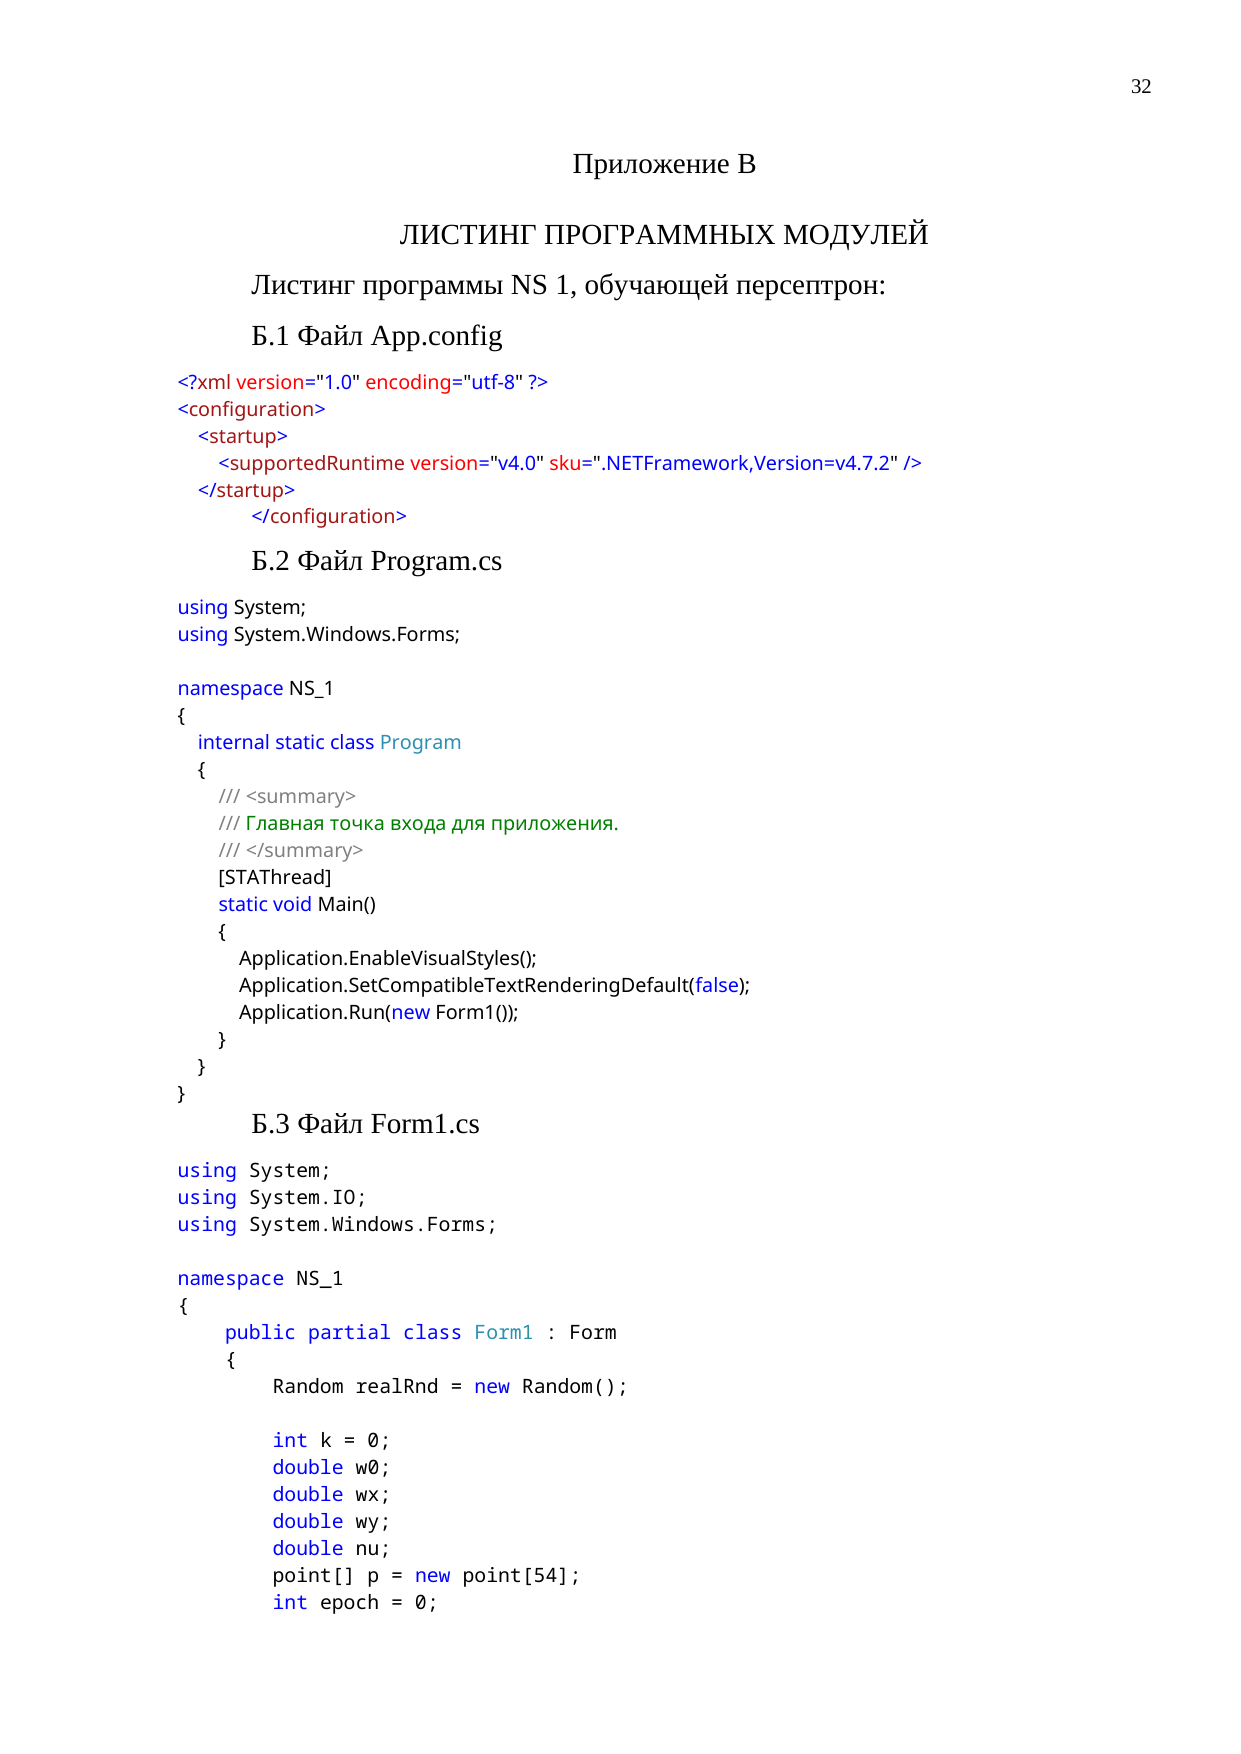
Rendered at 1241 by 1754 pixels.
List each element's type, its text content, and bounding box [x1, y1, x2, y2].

text } [177, 1052, 1152, 1079]
text [STAThread] [177, 863, 1152, 890]
text /// <summary> [177, 782, 1152, 809]
text public partial class Form1 : Form [177, 1318, 1152, 1345]
text namespace NS_1 [177, 1264, 1152, 1291]
text Application.EnableVisualStyles(); [177, 944, 1152, 971]
text using System.Windows.Forms; [177, 621, 1152, 647]
text using System; [177, 593, 1152, 621]
text </configuration> [177, 503, 1152, 530]
text point[] p = new point[54]; [177, 1561, 1152, 1588]
text Б.3 Файл Form1.cs [177, 1106, 1152, 1140]
text int epoch = 0; [177, 1588, 1152, 1615]
text /// Главная точка входа для приложения. [177, 809, 1152, 836]
text { [177, 1345, 1152, 1372]
text </startup> [177, 476, 1152, 503]
text Application.Run(new Form1()); [177, 998, 1152, 1025]
text } [177, 1025, 1152, 1052]
text /// </summary> [177, 836, 1152, 863]
text Application.SetCompatibleTextRenderingDefault(false); [177, 971, 1152, 998]
text using System.Windows.Forms; [177, 1210, 1152, 1237]
text int k = 0; [177, 1426, 1152, 1453]
text Б.2 Файл Program.cs [177, 543, 1152, 577]
subtitle Листинг программы NS 1, обучающей персептрон: [177, 267, 1152, 301]
text internal static class Program [177, 728, 1152, 755]
text Б.1 Файл App.config [177, 318, 1152, 351]
text double nu; [177, 1534, 1152, 1561]
subtitle ЛИСТИНГ ПРОГРАММНЫХ МОДУЛЕЙ [177, 217, 1152, 251]
text <?xml version="1.0" encoding="utf-8" ?> [177, 368, 1152, 395]
text Random realRnd = new Random(); [177, 1372, 1152, 1399]
text } [177, 1079, 1152, 1106]
text static void Main() [177, 890, 1152, 917]
text { [177, 917, 1152, 944]
text namespace NS_1 [177, 674, 1152, 701]
text using System.IO; [177, 1183, 1152, 1210]
text <supportedRuntime version="v4.0" sku=".NETFramework,Version=v4.7.2" /> [177, 449, 1152, 476]
text <startup> [177, 422, 1152, 449]
text double wx; [177, 1480, 1152, 1507]
text { [177, 701, 1152, 728]
text double w0; [177, 1453, 1152, 1480]
text { [177, 1291, 1152, 1318]
text <configuration> [177, 395, 1152, 422]
text double wy; [177, 1507, 1152, 1534]
text using System; [177, 1156, 1152, 1183]
text { [177, 755, 1152, 782]
subtitle Приложение В [177, 146, 1152, 179]
